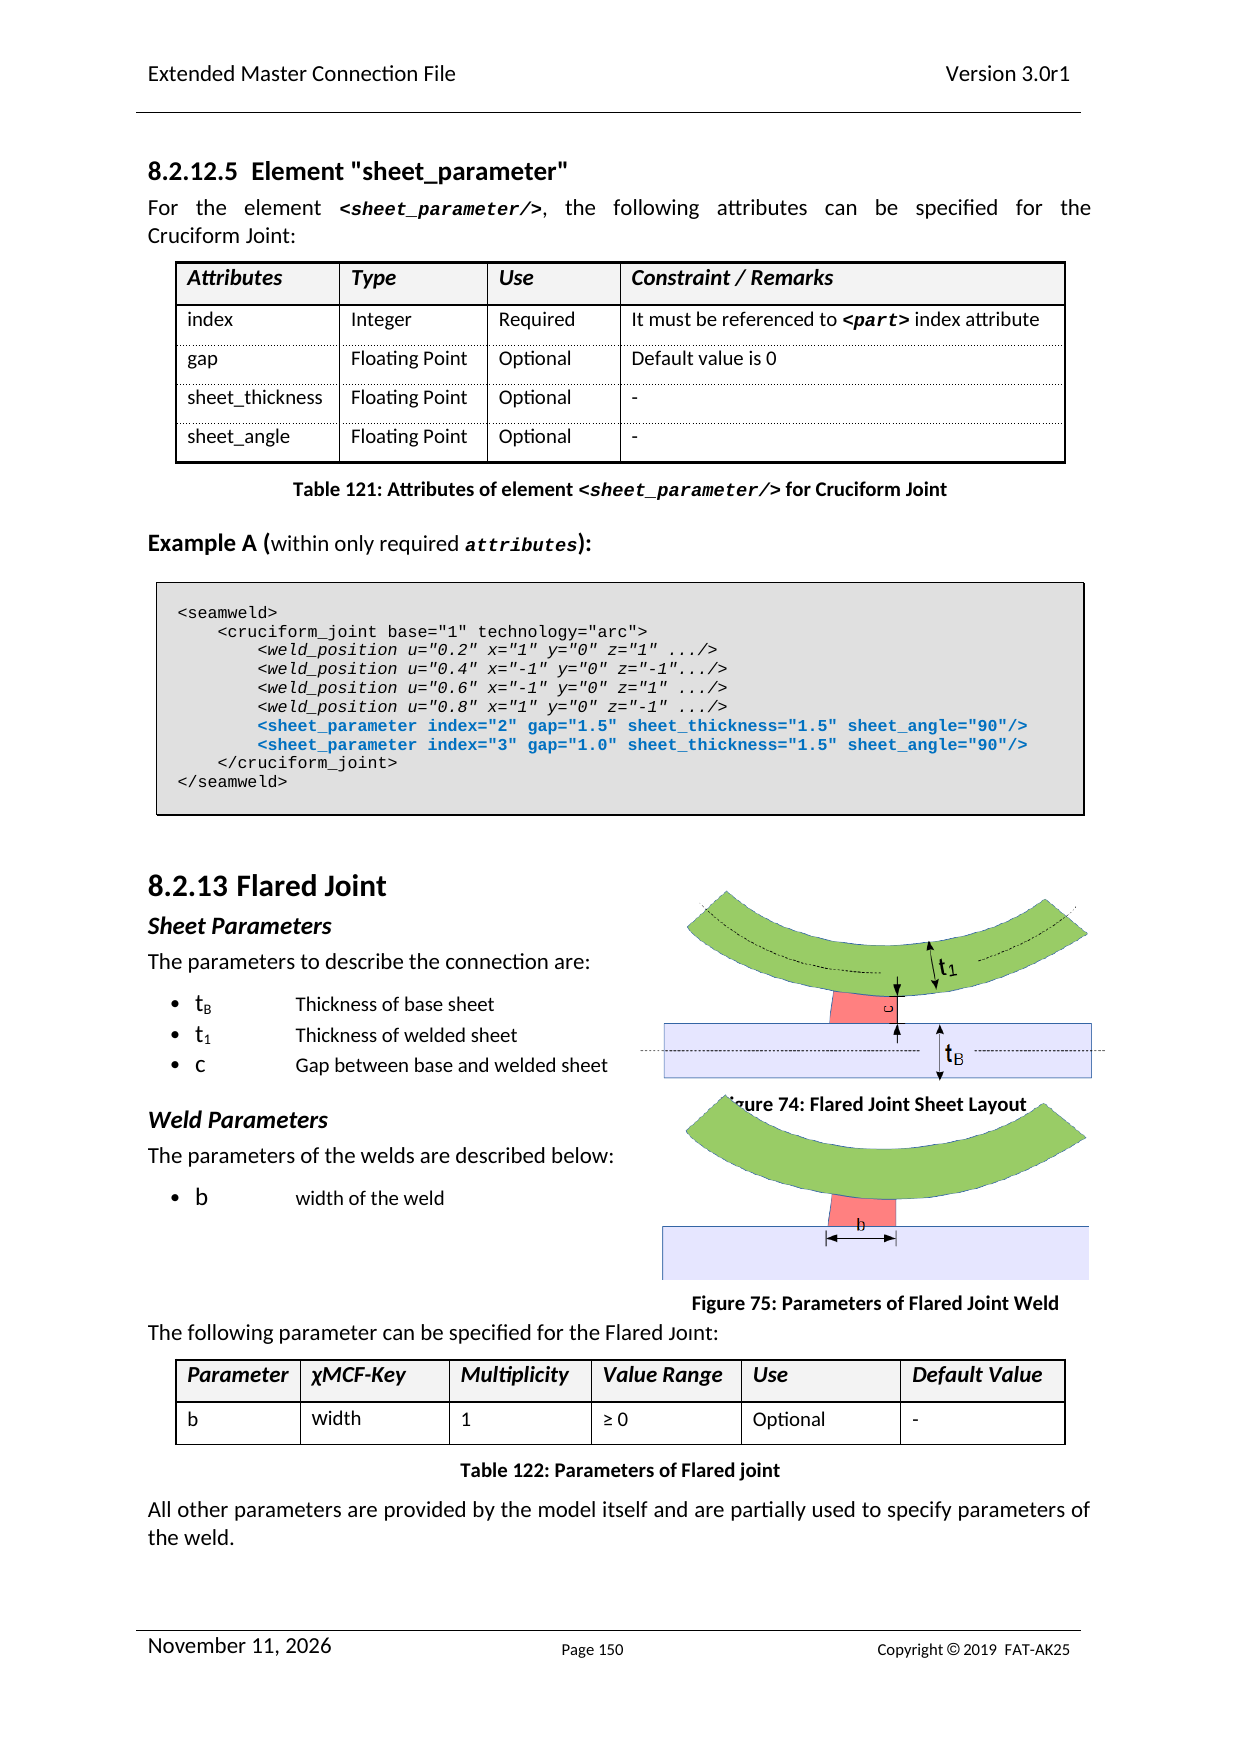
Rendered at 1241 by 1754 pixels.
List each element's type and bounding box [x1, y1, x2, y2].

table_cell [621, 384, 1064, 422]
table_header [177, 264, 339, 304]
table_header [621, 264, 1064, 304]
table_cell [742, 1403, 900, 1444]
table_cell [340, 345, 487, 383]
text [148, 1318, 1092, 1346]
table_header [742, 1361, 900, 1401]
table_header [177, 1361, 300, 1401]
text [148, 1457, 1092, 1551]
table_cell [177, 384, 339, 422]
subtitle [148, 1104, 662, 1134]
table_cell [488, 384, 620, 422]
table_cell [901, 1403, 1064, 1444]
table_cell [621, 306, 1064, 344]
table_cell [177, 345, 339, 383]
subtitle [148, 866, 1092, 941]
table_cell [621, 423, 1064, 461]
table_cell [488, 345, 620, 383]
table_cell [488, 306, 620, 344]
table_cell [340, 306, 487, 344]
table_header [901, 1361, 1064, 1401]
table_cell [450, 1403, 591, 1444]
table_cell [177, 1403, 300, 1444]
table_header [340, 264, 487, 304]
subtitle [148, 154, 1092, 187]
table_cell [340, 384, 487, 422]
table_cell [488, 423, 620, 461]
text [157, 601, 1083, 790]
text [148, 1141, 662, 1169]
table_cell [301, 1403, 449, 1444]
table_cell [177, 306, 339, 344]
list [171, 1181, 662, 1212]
picture [662, 1094, 1089, 1280]
picture [640, 890, 1106, 1081]
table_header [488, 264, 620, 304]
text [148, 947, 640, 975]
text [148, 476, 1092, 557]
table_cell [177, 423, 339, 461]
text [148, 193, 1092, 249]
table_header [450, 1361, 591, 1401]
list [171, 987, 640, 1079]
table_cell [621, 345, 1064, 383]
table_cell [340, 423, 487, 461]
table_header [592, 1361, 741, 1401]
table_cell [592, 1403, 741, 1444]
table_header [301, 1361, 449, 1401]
